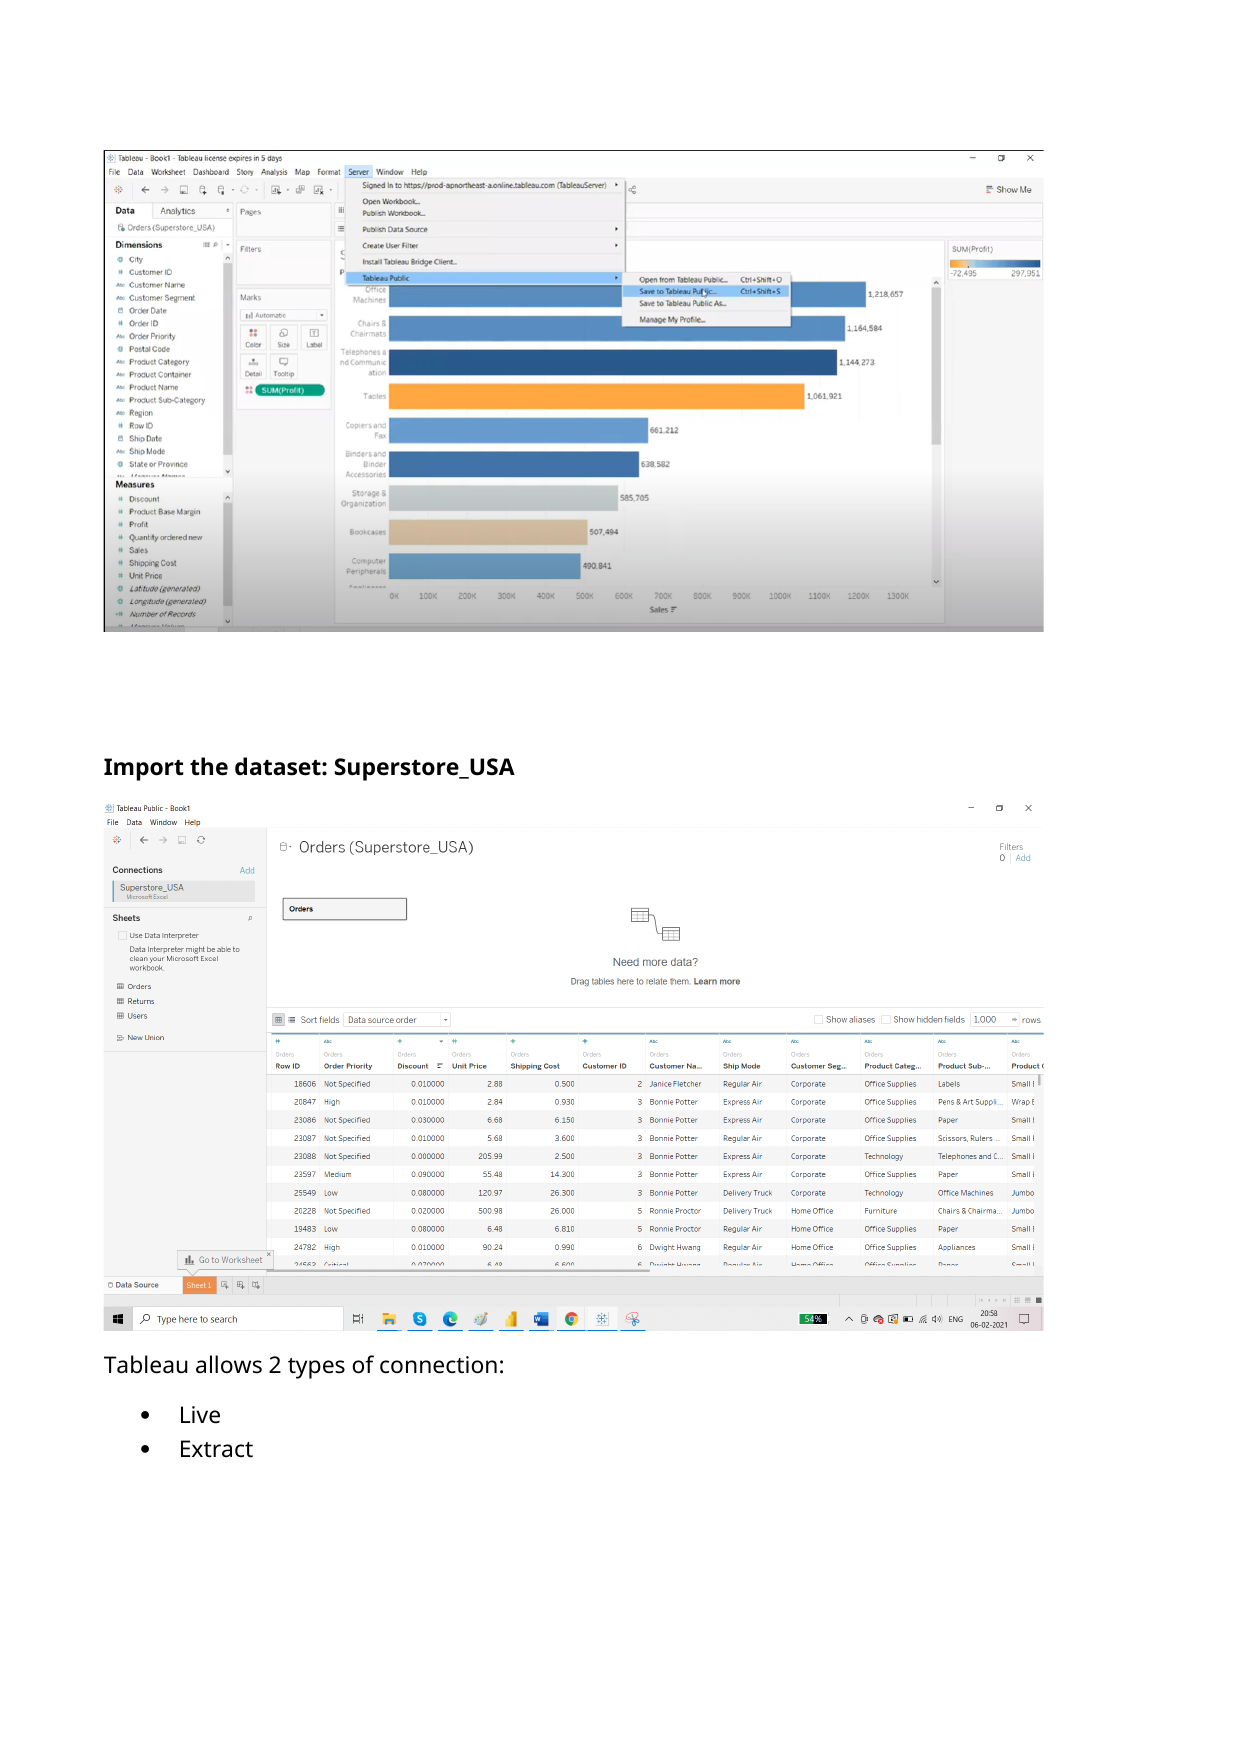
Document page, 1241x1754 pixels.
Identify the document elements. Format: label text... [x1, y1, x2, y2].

list Live [141, 1399, 1167, 1431]
picture [103, 150, 1044, 632]
picture [103, 801, 1044, 1331]
text Import the dataset: Superstore_USA [103, 751, 1167, 782]
text Tableau allows 2 types of connection: [103, 1349, 1167, 1380]
list Extract [141, 1433, 1167, 1464]
